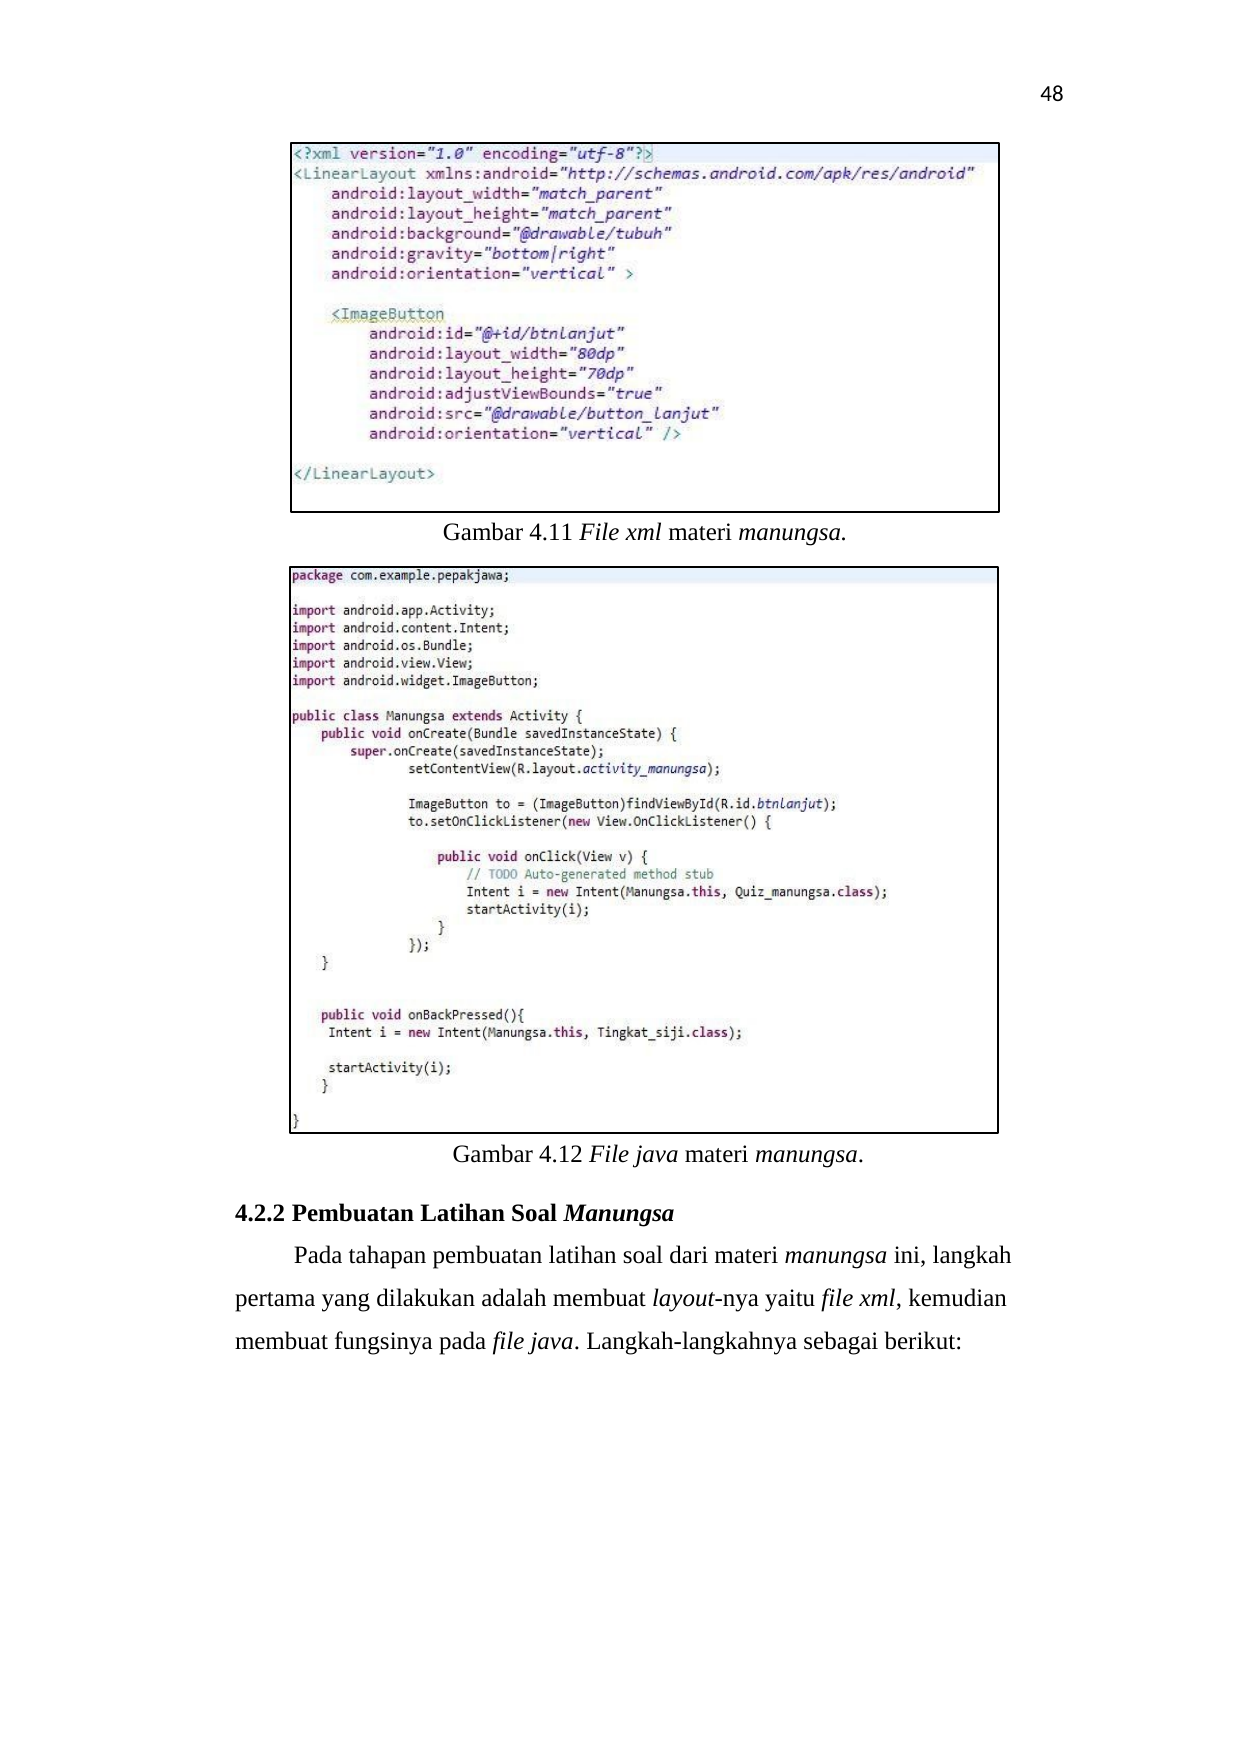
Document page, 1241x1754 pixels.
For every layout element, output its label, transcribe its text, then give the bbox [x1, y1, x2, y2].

subtitle 4.2.2 Pembuatan Latihan Soal Manungsa [235, 1198, 1059, 1226]
text Pada tahapan pembuatan latihan soal dari materi manungsa ini, langkah pertama yang dilakukan adalah membuat layout-nya yaitu file xml, kemudian membuat fungsinya pada file java. Langkah-langkahnya sebagai berikut: [235, 1240, 1064, 1354]
picture [291, 568, 997, 1132]
picture [297, 516, 993, 566]
picture [330, 1138, 987, 1189]
picture [292, 144, 998, 511]
